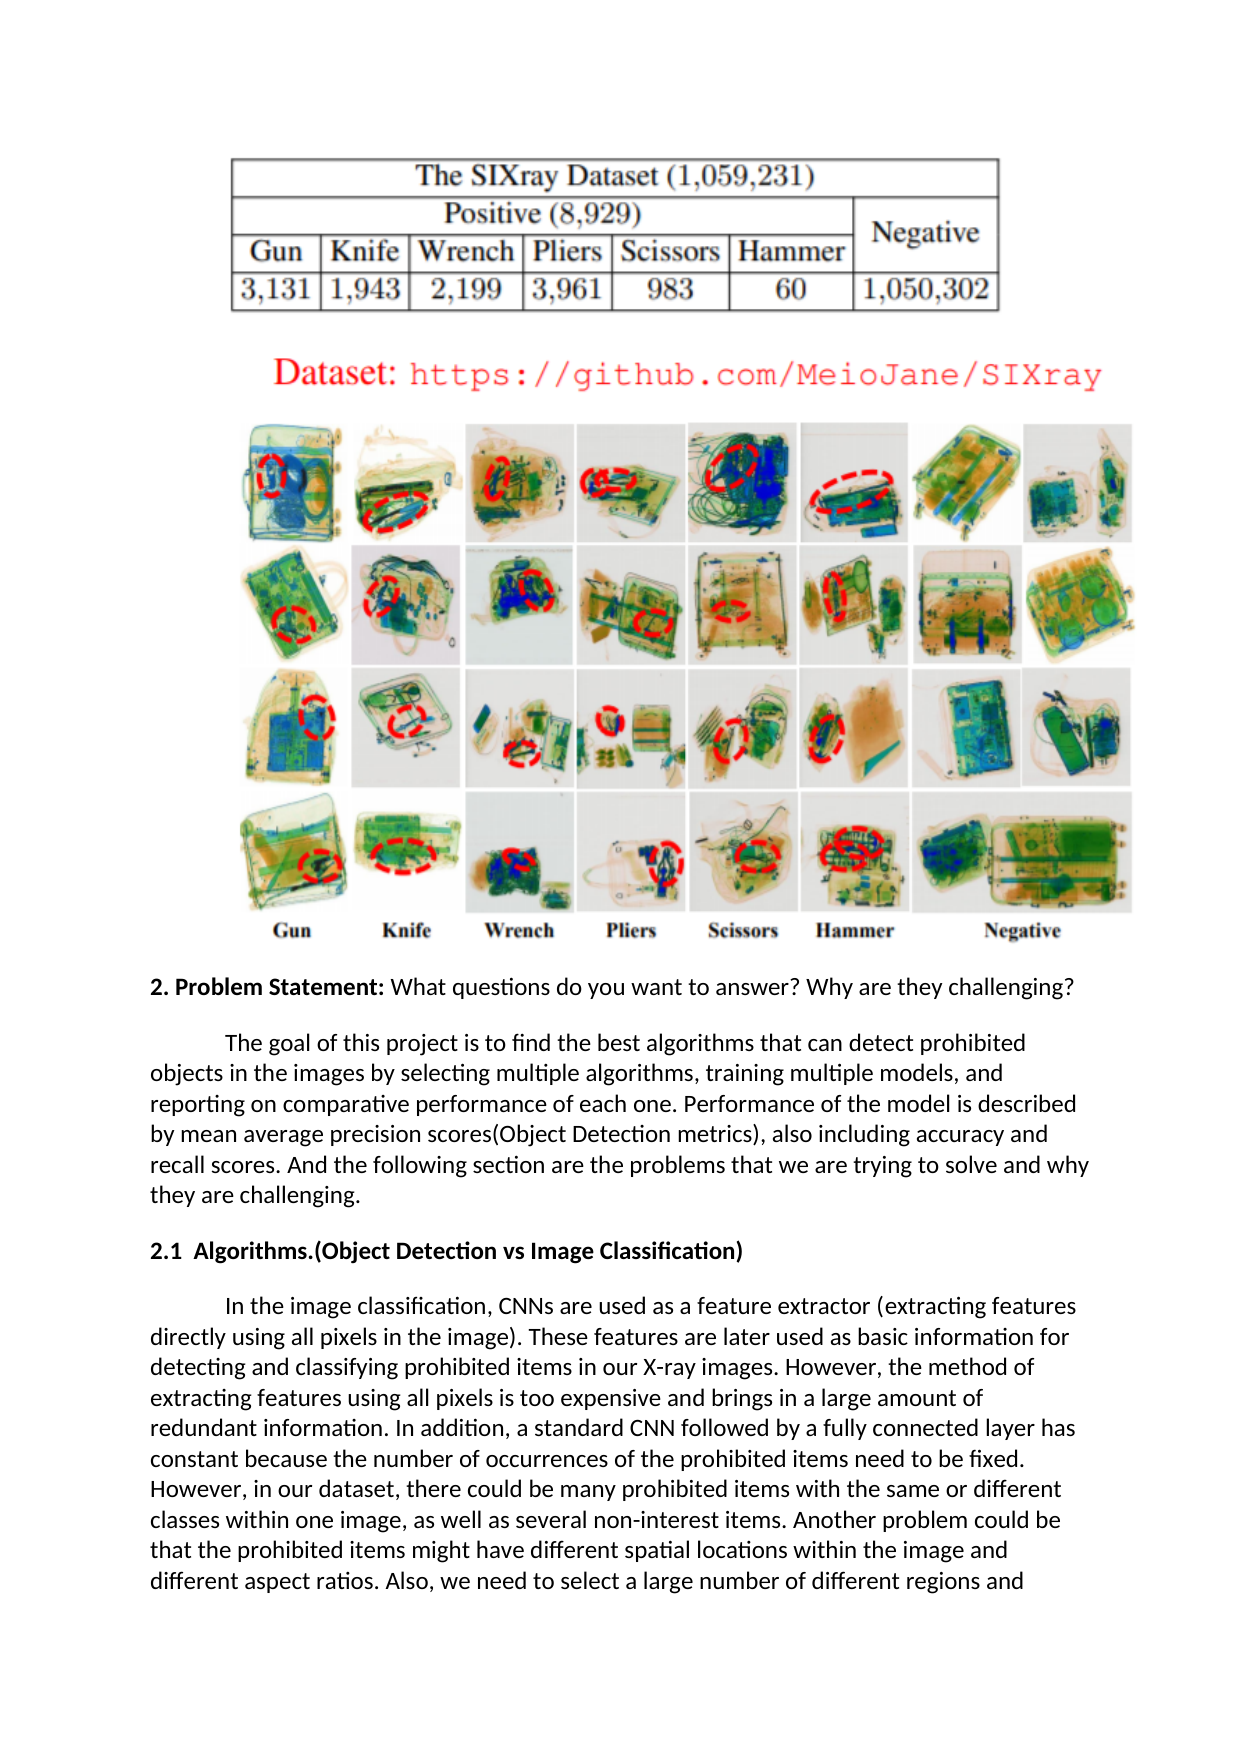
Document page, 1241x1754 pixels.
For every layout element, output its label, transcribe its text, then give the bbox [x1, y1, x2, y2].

text 2.1 Algorithms.(Object Detection vs Image Classification) [150, 1235, 1090, 1265]
text 2. Problem Statement: What questions do you want to answer? Why are they challenging? [150, 971, 1090, 1002]
picture [225, 343, 1143, 947]
picture [225, 150, 1005, 319]
text The goal of this project is to find the best algorithms that can detect prohibited objects in the images by selecting multiple algorithms, training multiple models, and reporting on comparative performance of each one. Performance of the model is described by mean average precision scores(Object Detection metrics), also including accuracy and recall scores. And the following section are the problems that we are trying to solve and why they are challenging. [150, 1027, 1090, 1210]
